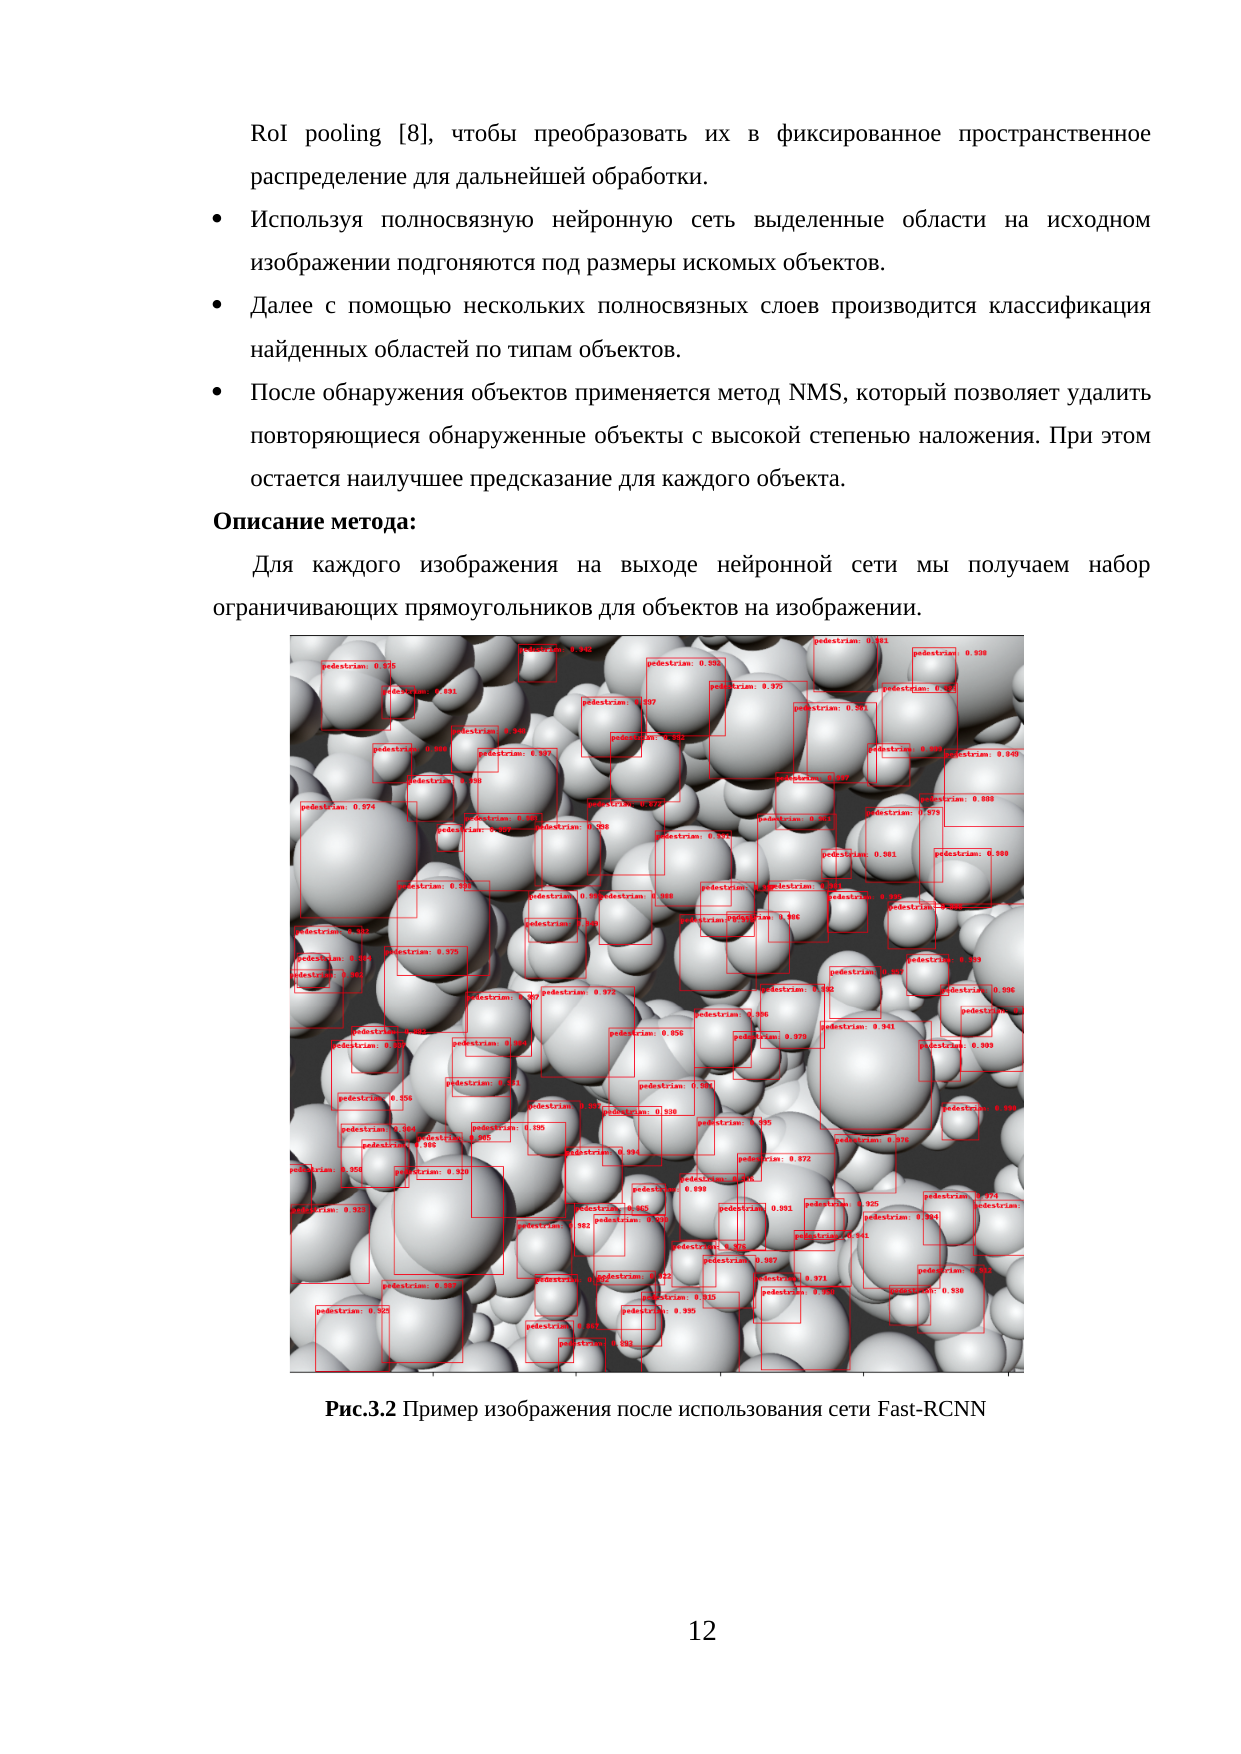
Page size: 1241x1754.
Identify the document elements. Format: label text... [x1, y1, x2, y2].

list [213, 118, 1152, 190]
text Для каждого изображения на выходе нейронной сети мы получаем набор ограничивающих прямоугольников для объектов на изображении. [213, 549, 1152, 621]
list Используя полносвязную нейронную сеть выделенные области на исходном изображении подгоняются под размеры искомых объектов. [213, 204, 1152, 276]
picture [289, 635, 1024, 1378]
list После обнаружения объектов применяется метод NMS, который позволяет удалить повторяющиеся обнаруженные объекты с высокой степенью наложения. При этом остается наилучшее предсказание для каждого объекта. [213, 377, 1152, 492]
text Рис.3.2 Пример изображения после использования сети Fast-RCNN [251, 1395, 1152, 1421]
text Описание метода: [177, 506, 1152, 535]
list Далее с помощью нескольких полносвязных слоев производится классификация найденных областей по типам объектов. [213, 291, 1152, 362]
